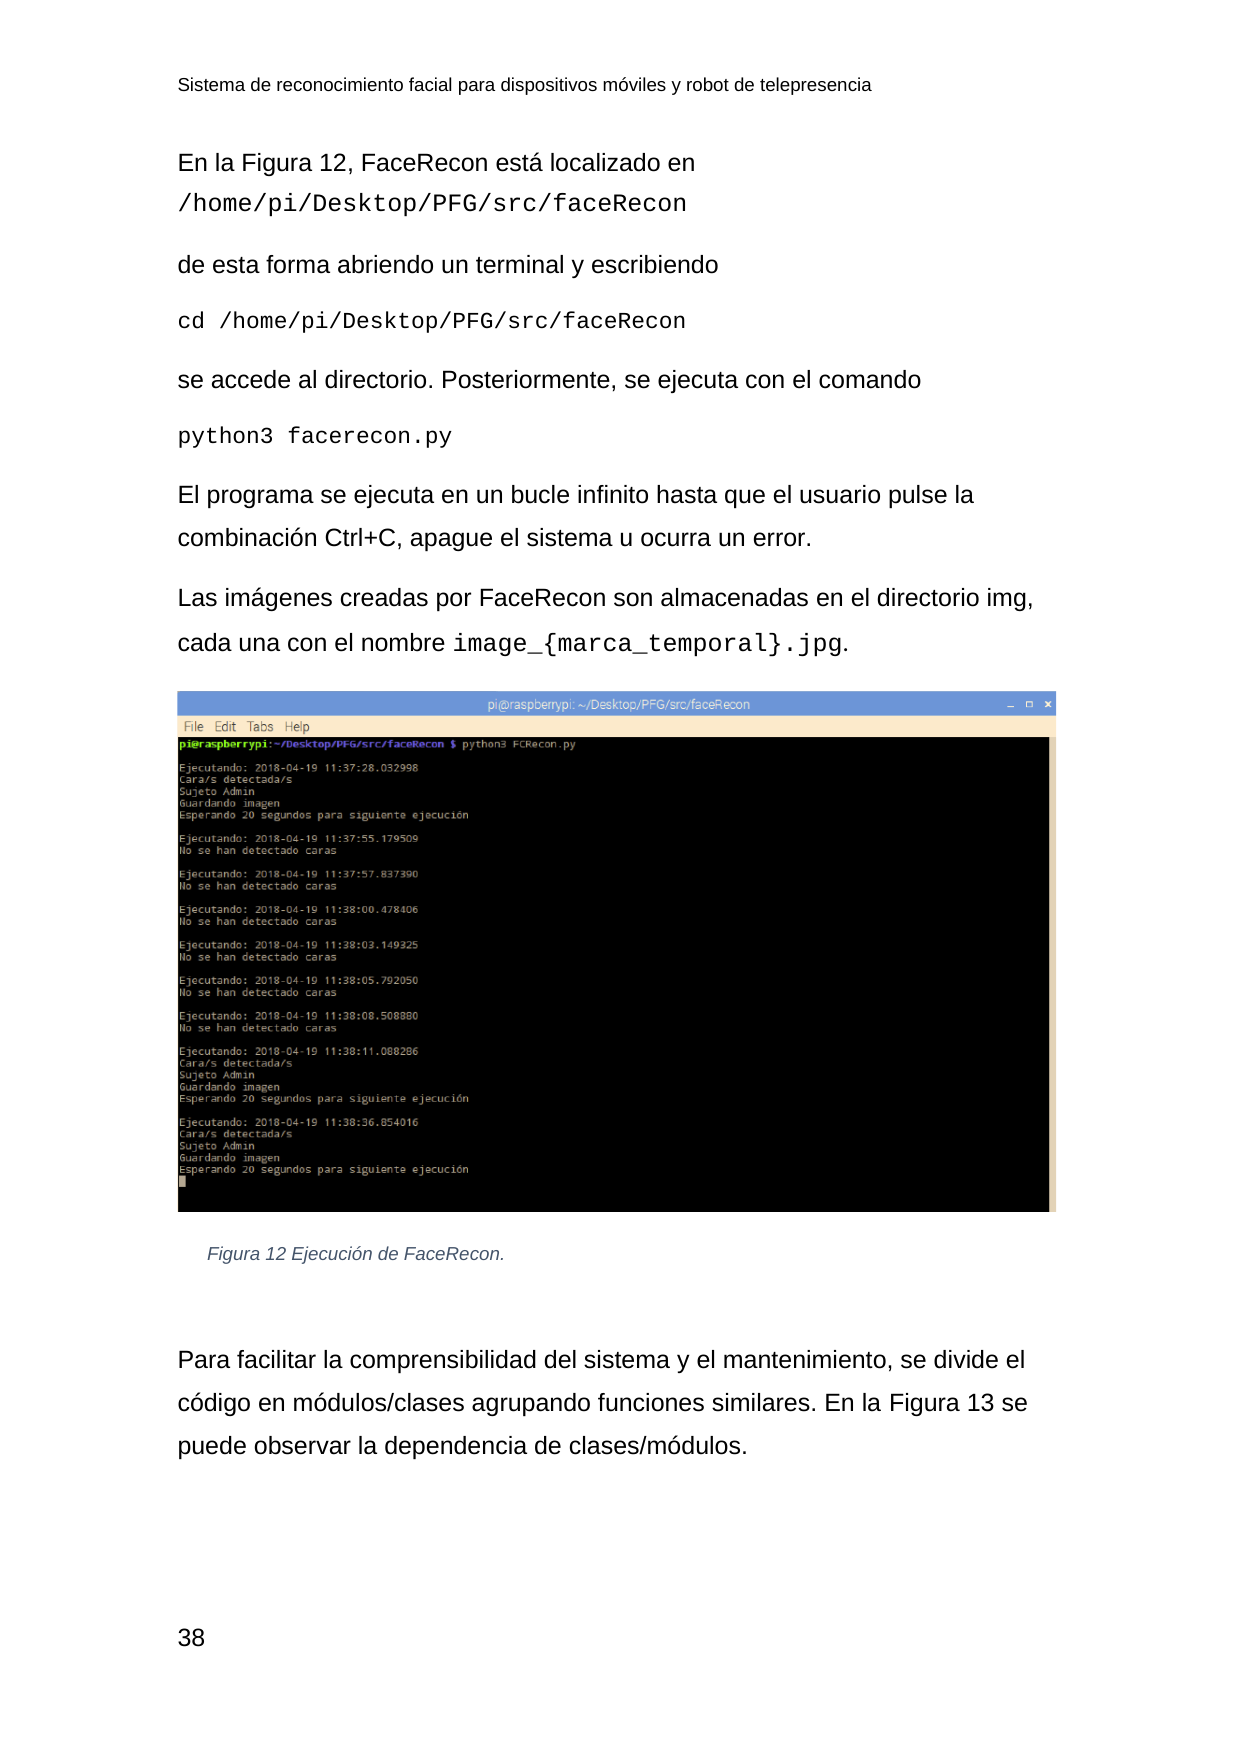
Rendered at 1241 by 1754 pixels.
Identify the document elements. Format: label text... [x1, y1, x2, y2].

text python3 facerecon.py [177, 425, 1063, 451]
text Las imágenes creadas por FaceRecon son almacenadas en el directorio img, cada una con el nombre image_{marca_temporal}.jpg. [177, 583, 1063, 659]
text de esta forma abriendo un terminal y escribiendo [177, 250, 1063, 278]
text Para facilitar la comprensibilidad del sistema y el mantenimiento, se divide el código en módulos/clases agrupando funciones similares. En la Figura 13 se puede observar la dependencia de clases/módulos. [177, 1344, 1063, 1459]
picture [177, 691, 1057, 1212]
text Figura 12 Ejecución de FaceRecon. [177, 1242, 1063, 1264]
text se accede al directorio. Posteriormente, se ejecuta con el comando [177, 365, 1063, 394]
text En la Figura 12, FaceRecon está localizado en /home/pi/Desktop/PFG/src/faceRecon [177, 148, 1063, 219]
text cd /home/pi/Desktop/PFG/src/faceRecon [177, 309, 1063, 335]
text El programa se ejecuta en un bucle infinito hasta que el usuario pulse la combinación Ctrl+C, apague el sistema u ocurra un error. [177, 480, 1063, 552]
